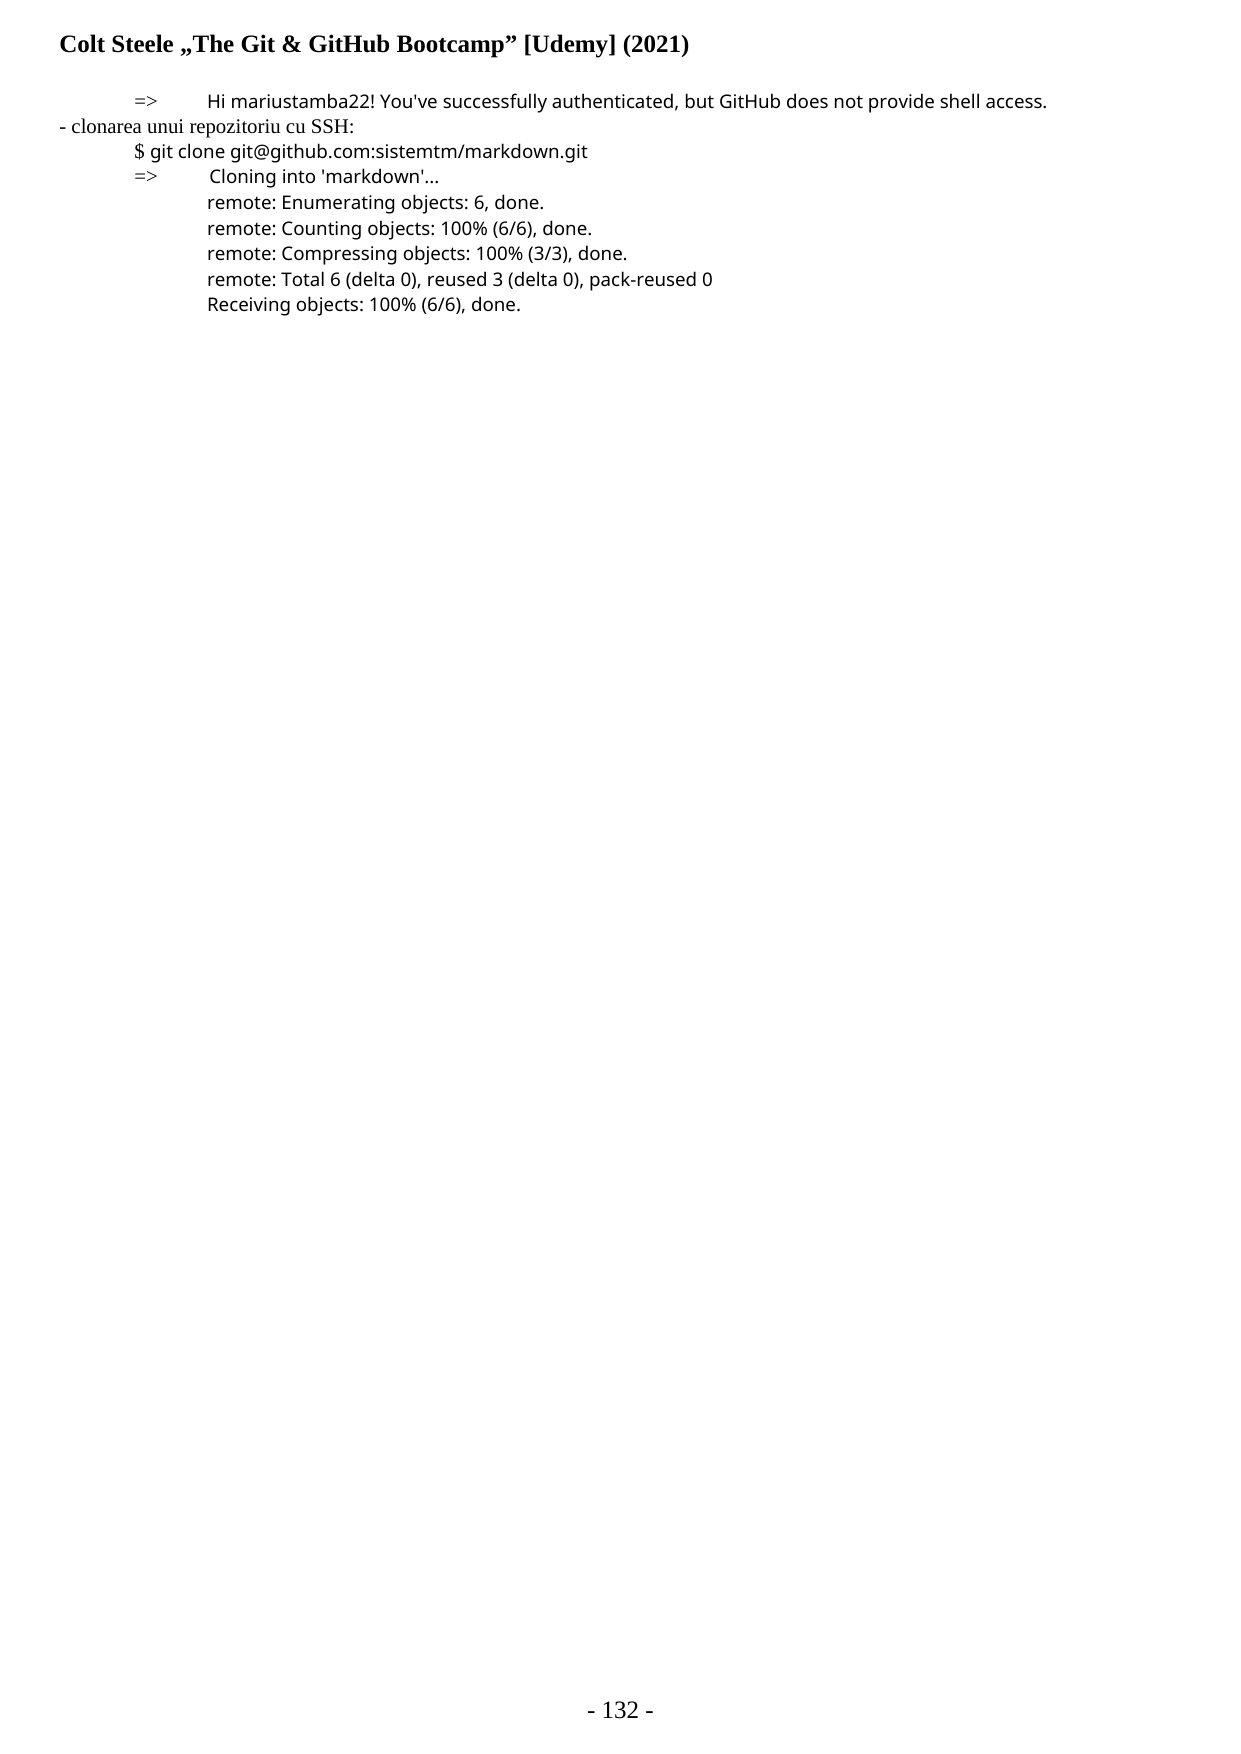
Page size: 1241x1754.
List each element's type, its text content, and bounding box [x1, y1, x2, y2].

text Receiving objects: 100% (6/6), done. [59, 291, 1181, 317]
text remote: Compressing objects: 100% (3/3), done. [59, 240, 1181, 266]
text => Cloning into 'markdown'... [59, 164, 1181, 189]
text remote: Total 6 (delta 0), reused 3 (delta 0), pack-reused 0 [59, 266, 1181, 291]
text remote: Counting objects: 100% (6/6), done. [59, 215, 1181, 240]
text $ git clone git@github.com:sistemtm/markdown.git [59, 138, 1181, 164]
text => Hi mariustamba22! You've successfully authenticated, but GitHub does not provide shell access. [134, 89, 1181, 114]
text - clonarea unui repozitoriu cu SSH: [59, 114, 1181, 138]
text remote: Enumerating objects: 6, done. [59, 189, 1181, 215]
